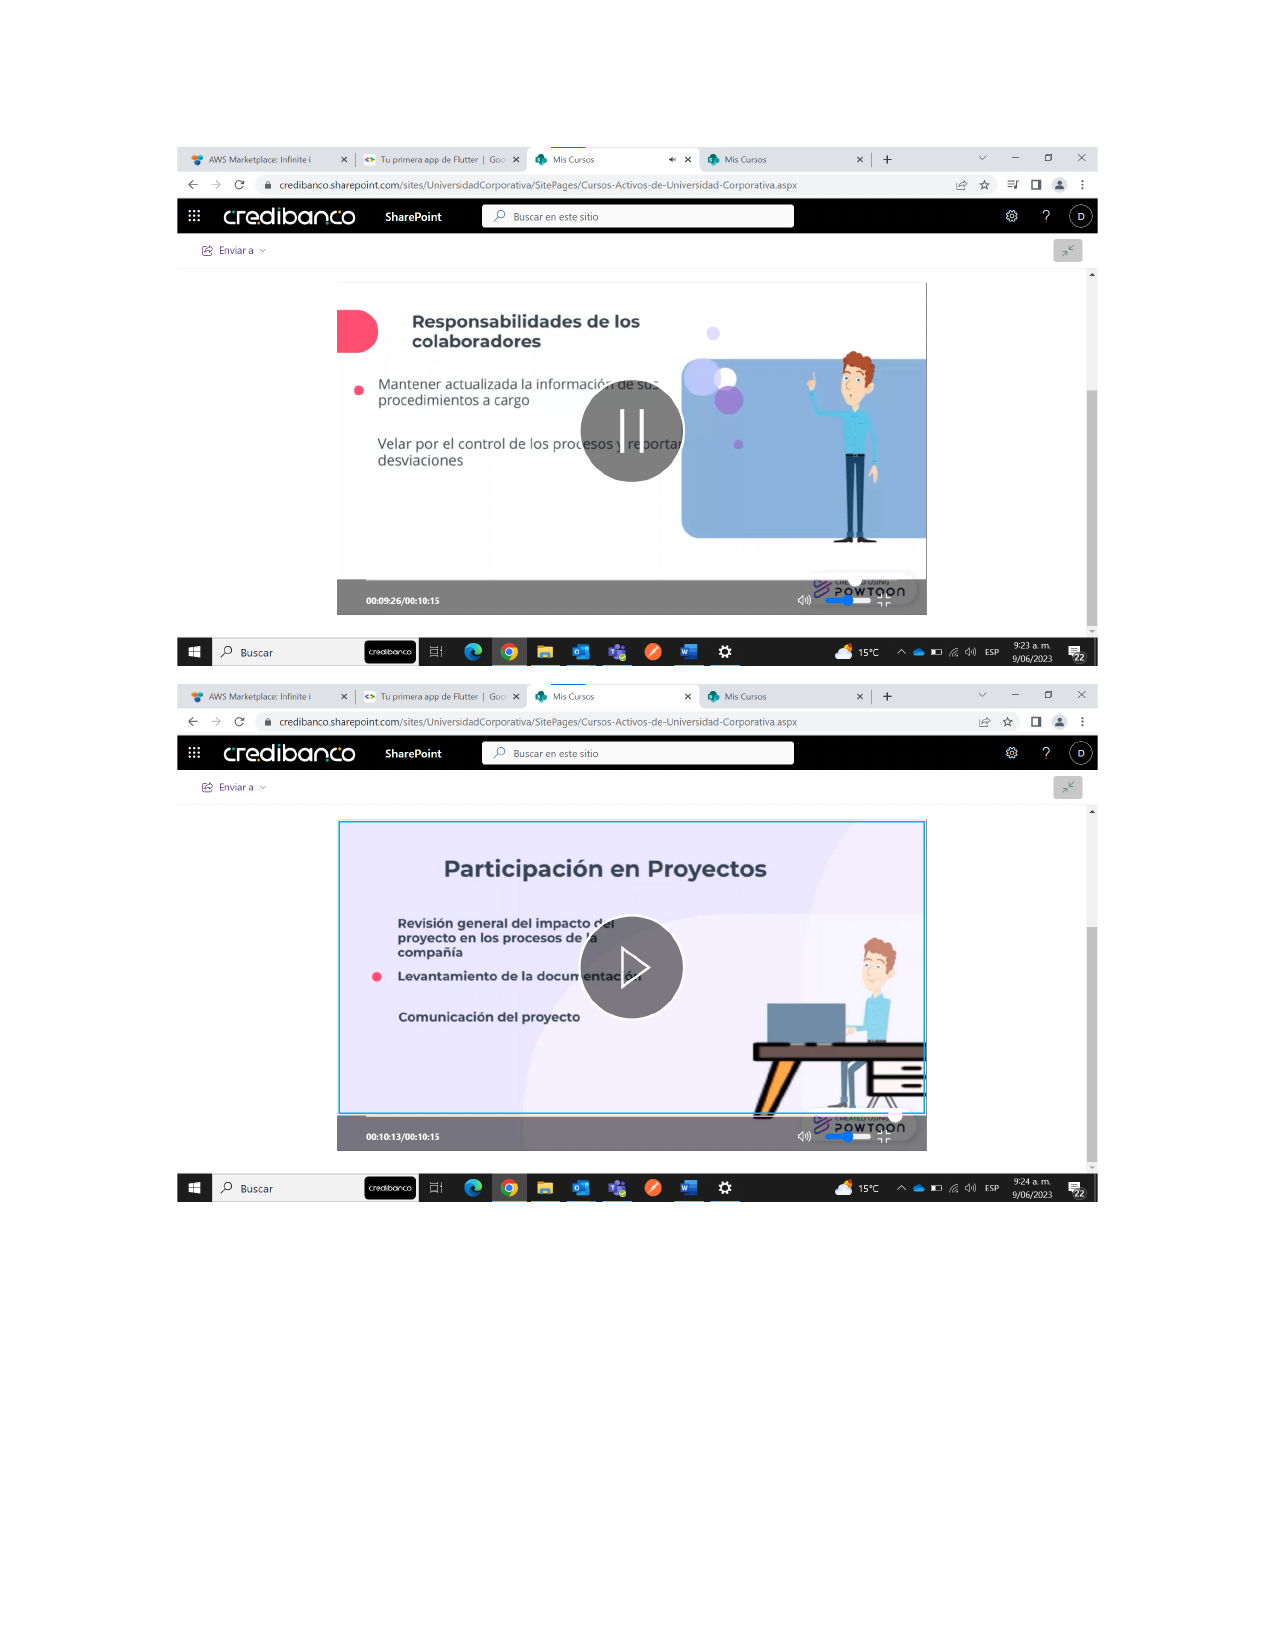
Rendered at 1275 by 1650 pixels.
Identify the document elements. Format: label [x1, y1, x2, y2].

picture [177, 147, 1098, 666]
picture [177, 684, 1098, 1202]
